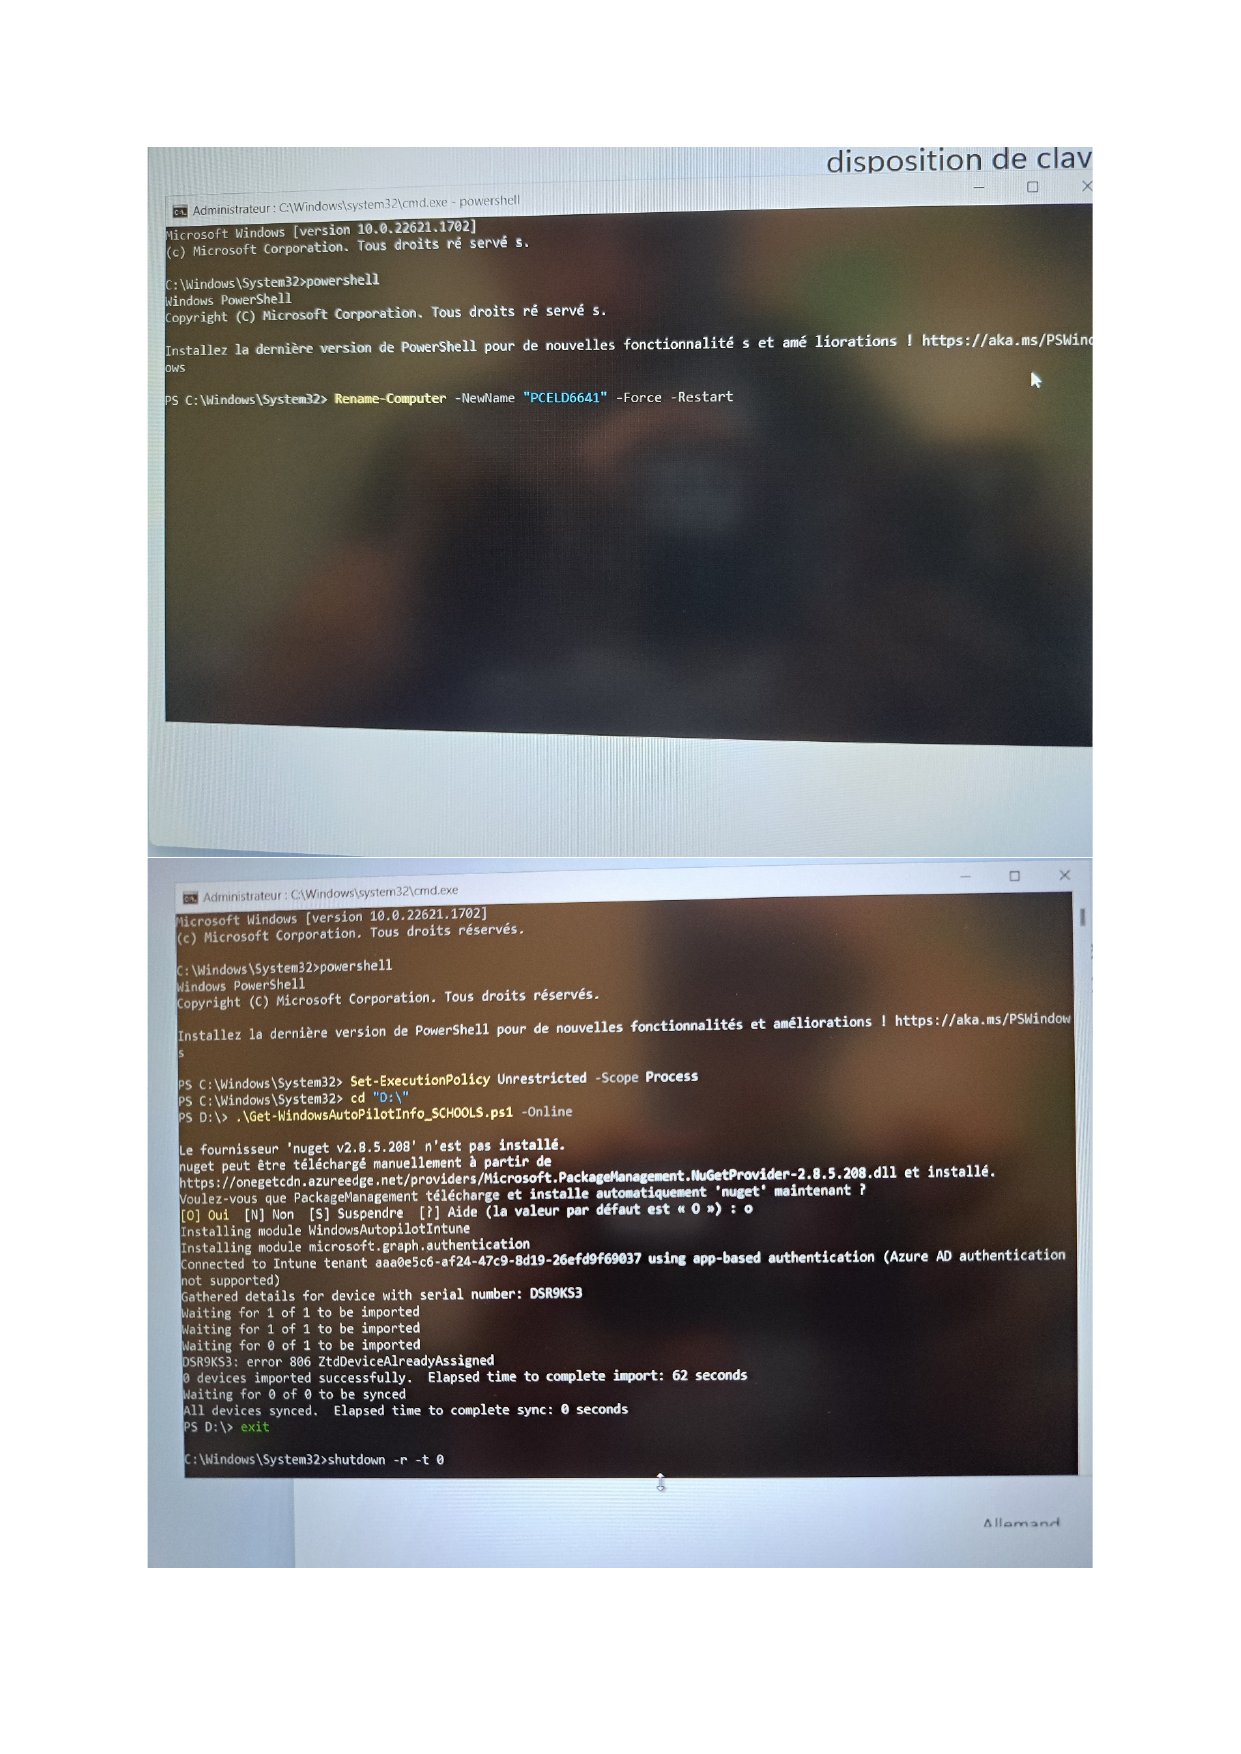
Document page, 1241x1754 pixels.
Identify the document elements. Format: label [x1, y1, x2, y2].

picture [147, 858, 1093, 1568]
picture [147, 147, 1093, 857]
